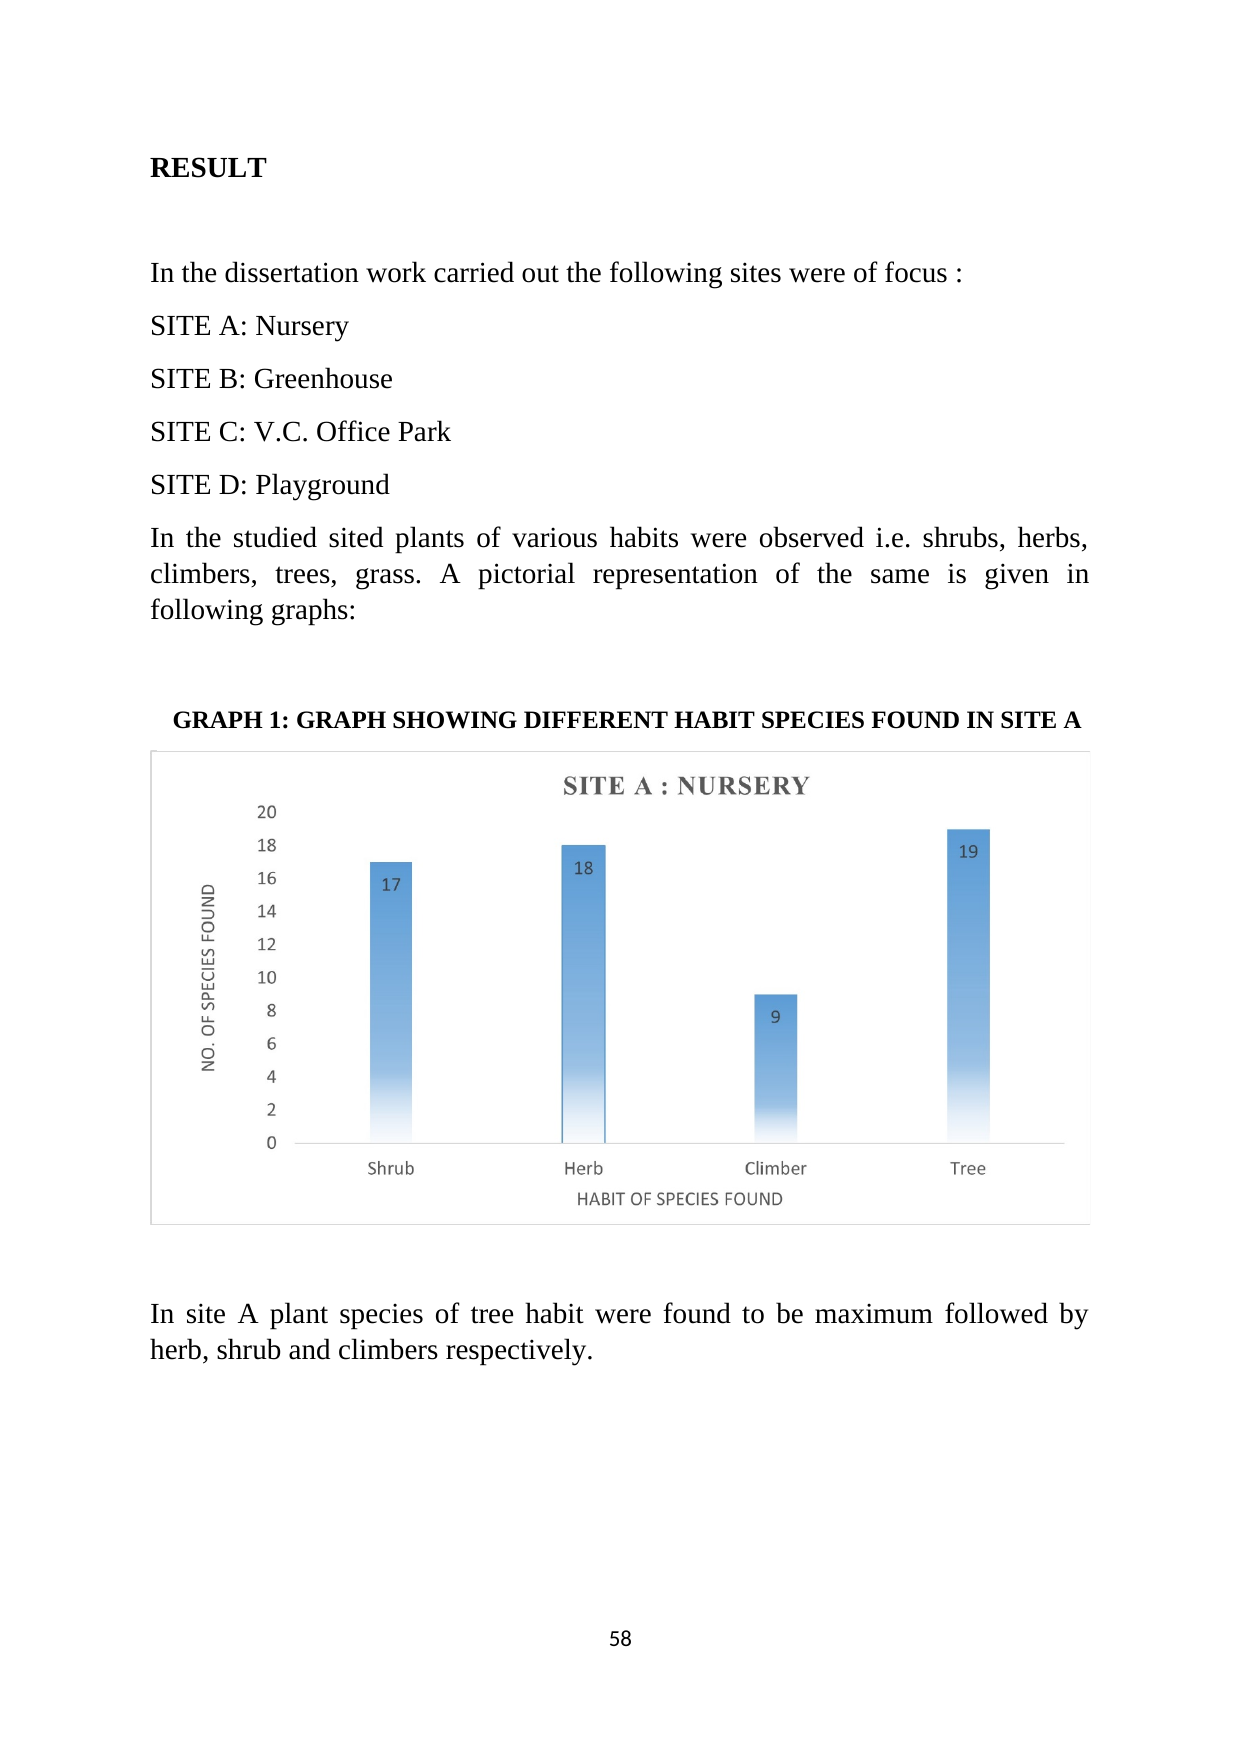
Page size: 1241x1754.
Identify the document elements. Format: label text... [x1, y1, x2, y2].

text RESULT [150, 150, 1090, 183]
text SITE A: Nursery [150, 308, 1090, 342]
text SITE D: Playground [150, 467, 1090, 500]
picture [150, 750, 1091, 1225]
text In site A plant species of tree habit were found to be maximum followed by herb, shrub and climbers respectively. [150, 1296, 1090, 1366]
text SITE C: V.C. Office Park [150, 414, 1090, 448]
text In the dissertation work carried out the following sites were of focus : [150, 256, 1090, 289]
text SITE B: Greenhouse [150, 361, 1090, 395]
text In the studied sited plants of various habits were observed i.e. shrubs, herbs, climbers, trees, grass. A pictorial representation of the same is given in following graphs: [150, 520, 1090, 626]
